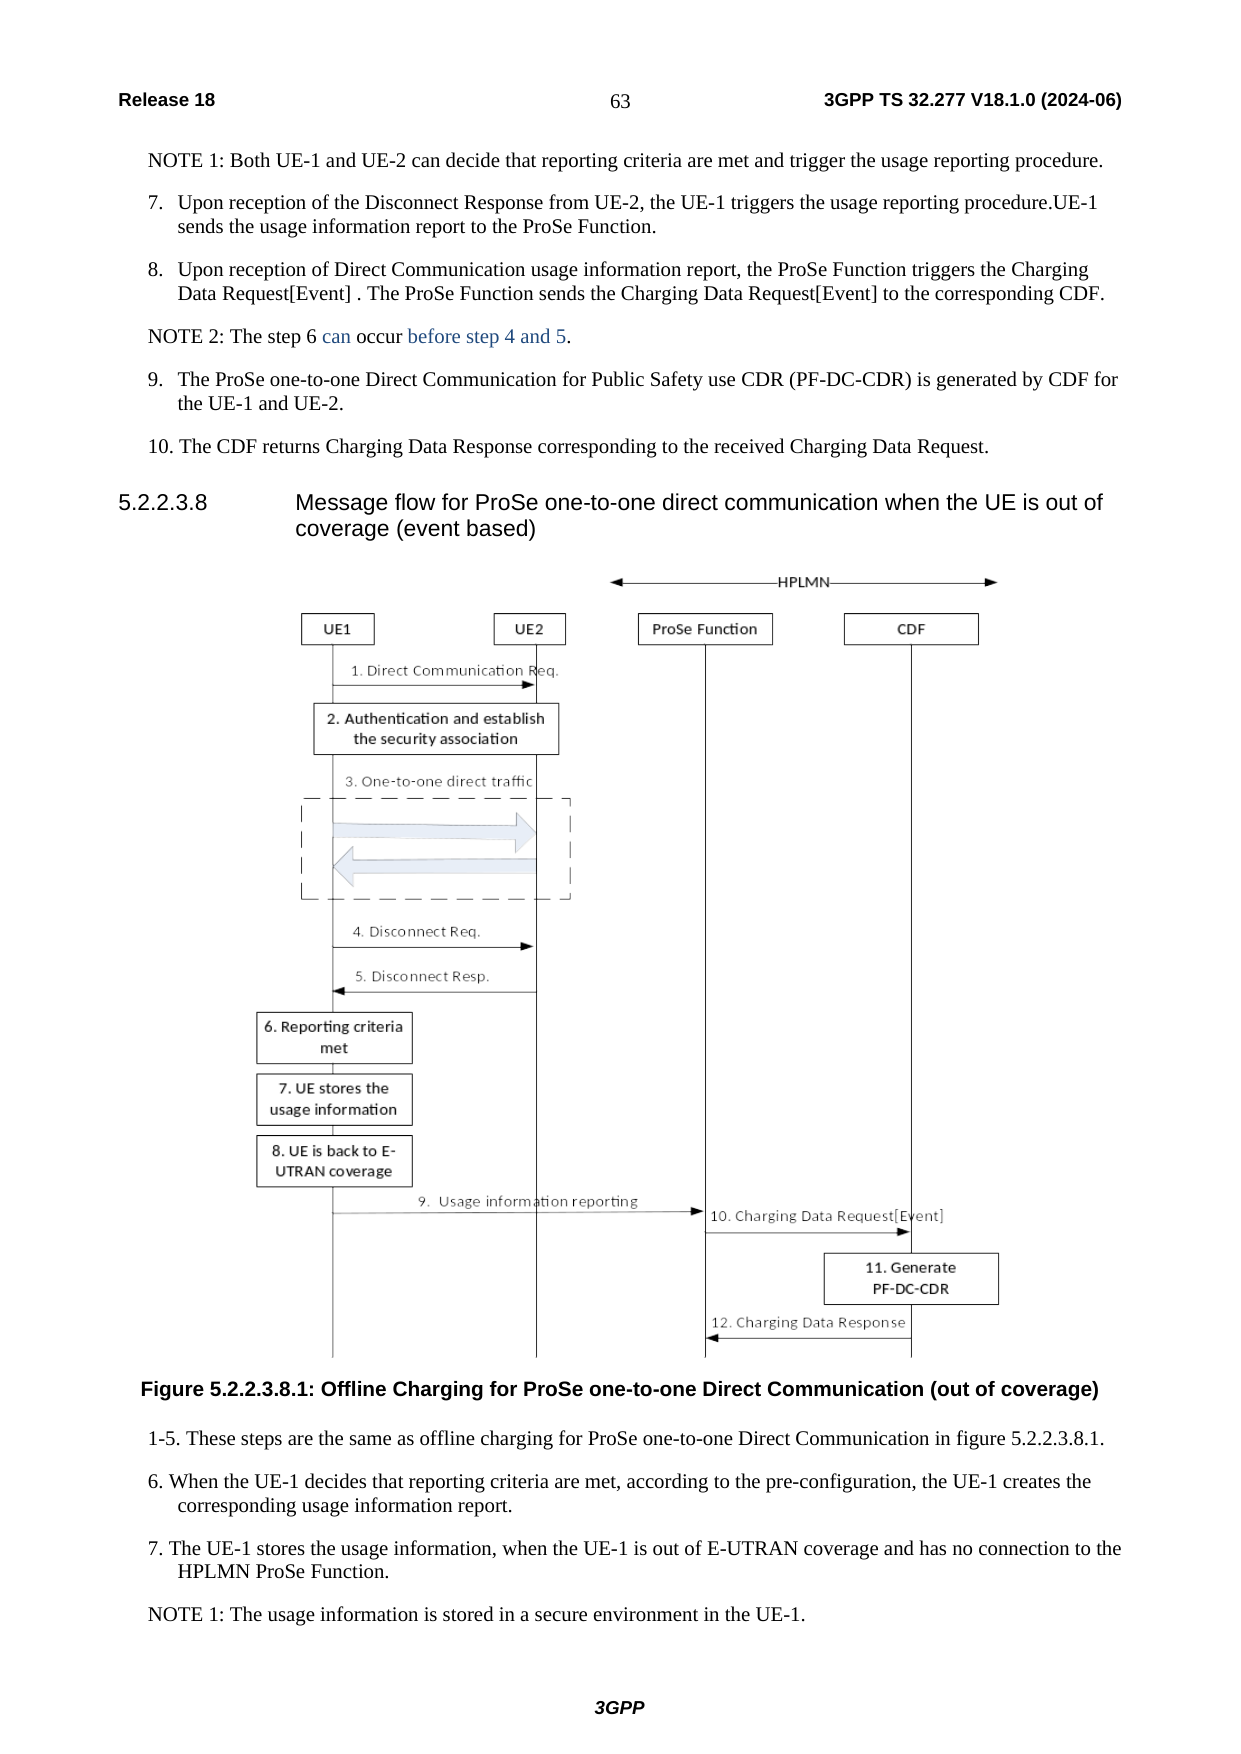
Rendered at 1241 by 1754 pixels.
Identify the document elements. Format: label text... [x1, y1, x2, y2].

text 7. The UE-1 stores the usage information, when the UE-1 is out of E-UTRAN coverage and has no connection to the HPLMN ProSe Function. [148, 1535, 1122, 1583]
text Figure 5.2.2.3.8.1: Offline Charging for ProSe one-to-one Direct Communication (out of coverage) [118, 1377, 1122, 1401]
text 7. Upon reception of the Disconnect Response from UE-2, the UE-1 triggers the usage reporting procedure.UE-1 sends the usage information report to the ProSe Function. [148, 190, 1122, 238]
text 6. When the UE-1 decides that reporting criteria are met, according to the pre-configuration, the UE-1 creates the corresponding usage information report. [148, 1468, 1122, 1517]
text 9. The ProSe one-to-one Direct Communication for Public Safety use CDR (PF-DC-CDR) is generated by CDF for the UE-1 and UE-2. [148, 367, 1122, 415]
subtitle 5.2.2.3.8 Message flow for ProSe one-to-one direct communication when the UE is out of coverage (event based) [118, 489, 1122, 542]
text NOTE 1: Both UE-1 and UE-2 can decide that reporting criteria are met and trigger the usage reporting procedure. [148, 147, 1122, 172]
text 8. Upon reception of Direct Communication usage information report, the ProSe Function triggers the Charging Data Request[Event] . The ProSe Function sends the Charging Data Request[Event] to the corresponding CDF. [148, 257, 1122, 305]
text NOTE 2: The step 6 can occur before step 4 and 5. [148, 324, 1122, 348]
text NOTE 1: The usage information is stored in a secure environment in the UE-1. [148, 1602, 1122, 1626]
text 1-5. These steps are the same as offline charging for ProSe one-to-one Direct Communication in figure 5.2.2.3.8.1. [148, 1426, 1122, 1450]
text 10. The CDF returns Charging Data Response corresponding to the received Charging Data Request. [148, 434, 1122, 458]
